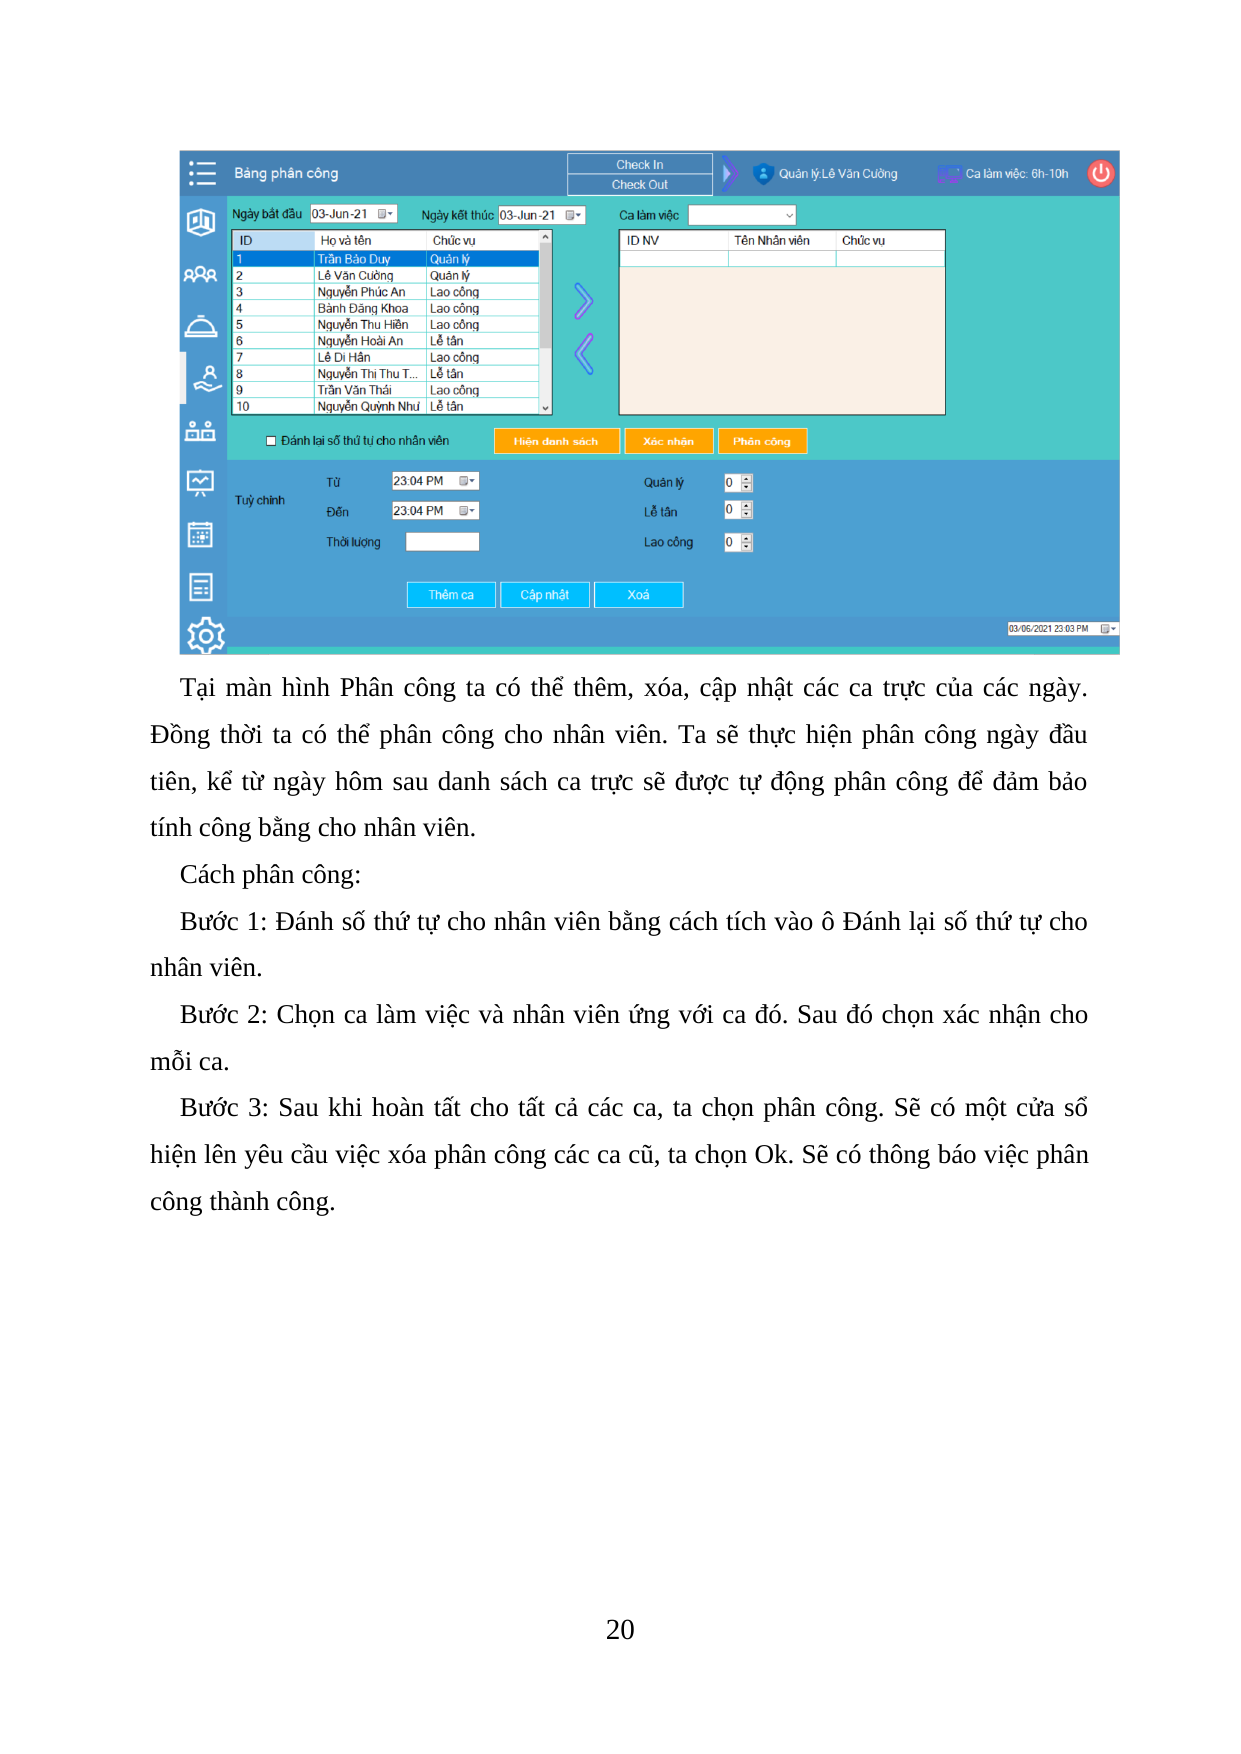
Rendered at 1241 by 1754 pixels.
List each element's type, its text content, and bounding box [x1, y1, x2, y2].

list Bước 2: Chọn ca làm việc và nhân viên ứng với ca đó. Sau đó chọn xác nhận cho mỗi ca. [150, 998, 1090, 1076]
list Bước 1: Đánh số thứ tự cho nhân viên bằng cách tích vào ô Đánh lại số thứ tự cho nhân viên. [150, 905, 1090, 983]
list Bước 3: Sau khi hoàn tất cho tất cả các ca, ta chọn phân công. Sẽ có một cửa sổ hiện lên yêu cầu việc xóa phân công các ca cũ, ta chọn Ok. Sẽ có thông báo việc phân công thành công. [150, 1092, 1090, 1216]
picture [179, 150, 1120, 655]
list Cách phân công: [150, 858, 1090, 889]
list Tại màn hình Phân công ta có thể thêm, xóa, cập nhật các ca trực của các ngày. Đồng thời ta có thể phân công cho nhân viên. Ta sẽ thực hiện phân công ngày đầu tiên, kể từ ngày hôm sau danh sách ca trực sẽ được tự động phân công để đảm bảo tính công bằng cho nhân viên. [150, 672, 1090, 843]
